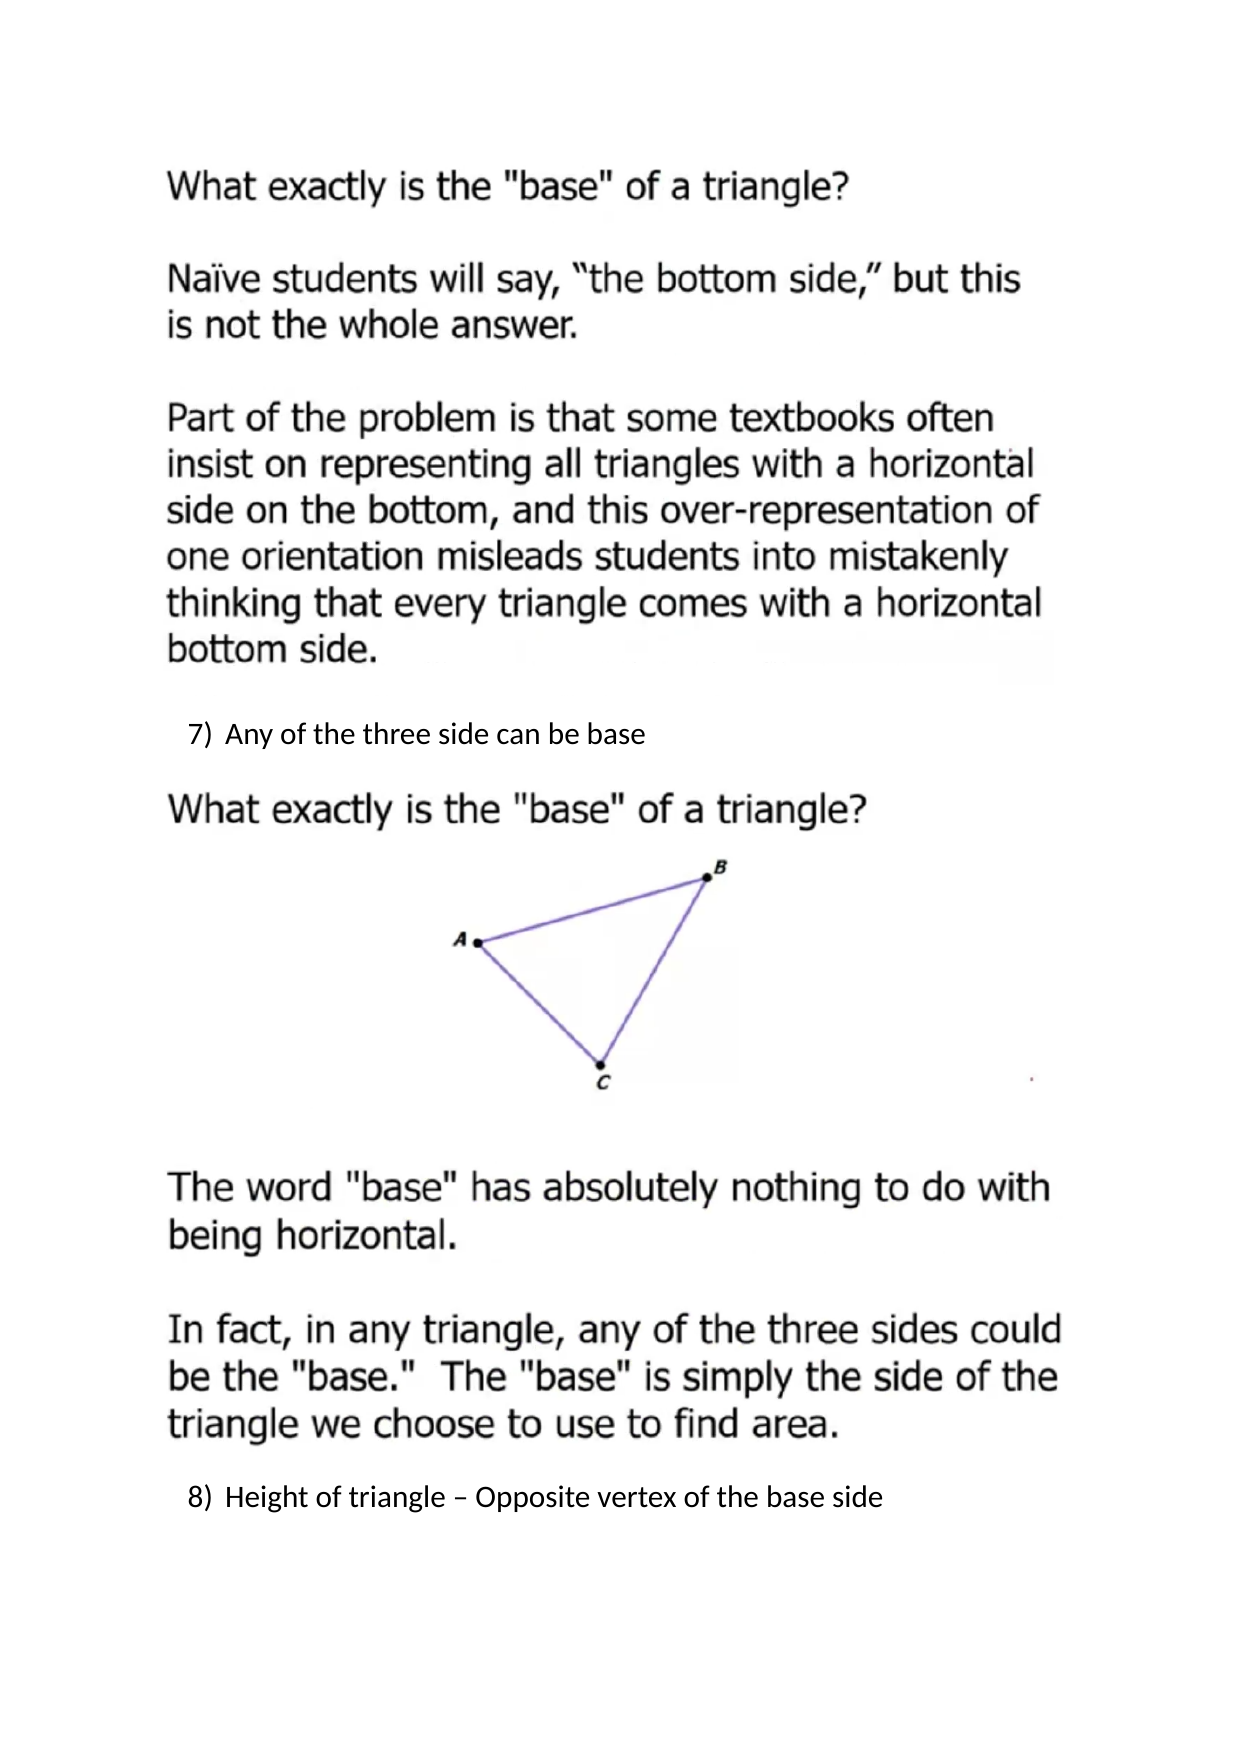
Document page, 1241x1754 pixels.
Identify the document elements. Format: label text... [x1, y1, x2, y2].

list Any of the three side can be base [187, 714, 1090, 752]
list Height of triangle – Opposite vertex of the base side [187, 1477, 1090, 1515]
picture [150, 150, 1091, 696]
picture [150, 772, 1091, 1459]
